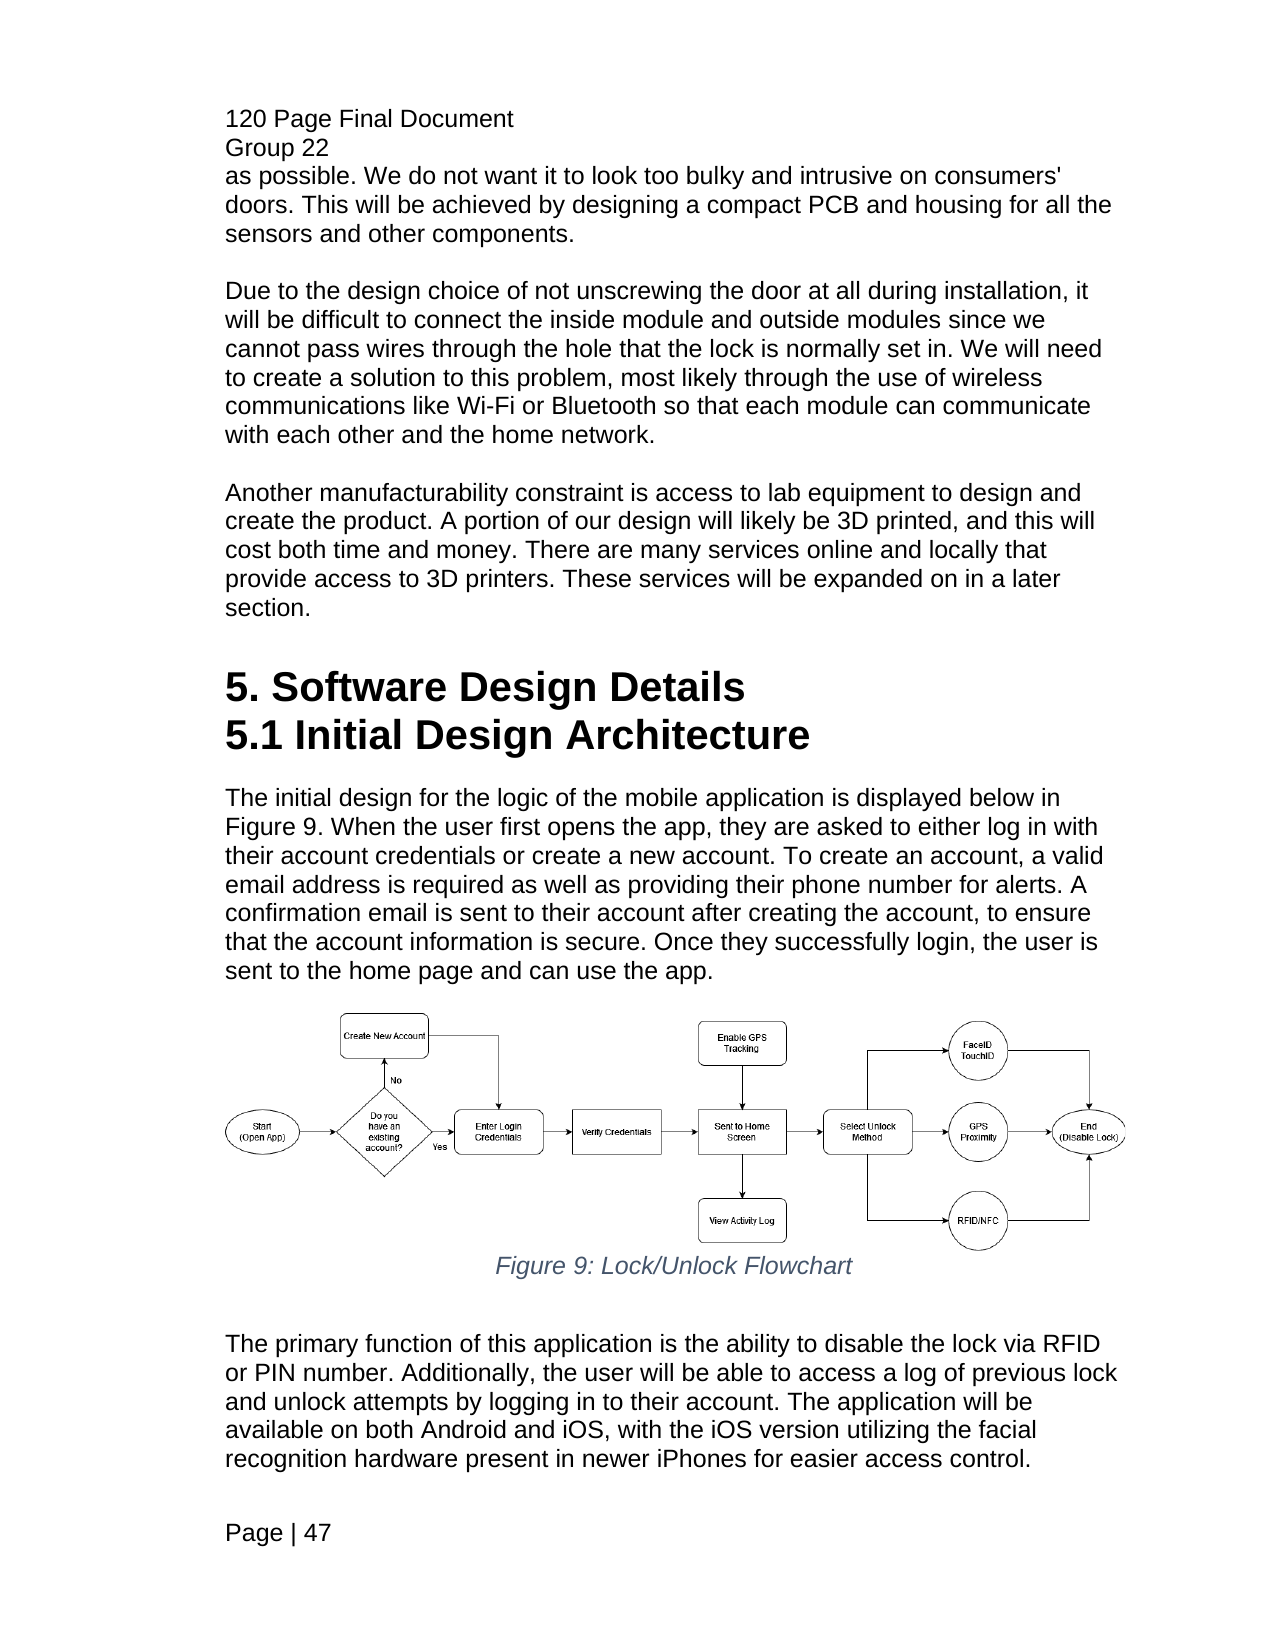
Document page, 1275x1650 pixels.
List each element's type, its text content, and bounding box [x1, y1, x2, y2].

text The initial design for the logic of the mobile application is displayed below in Figure 9. When the user first opens the app, they are asked to either log in with their account credentials or create a new account. To create an account, a valid email address is required as well as providing their phone number for alerts. A confirmation email is sent to their account after creating the account, to ensure that the account information is secure. Once they successfully login, the user is sent to the home page and can use the app. [225, 783, 1125, 984]
text Another manufacturability constraint is access to lab equipment to design and create the product. A portion of our design will likely be 3D printed, and this will cost both time and money. There are many services online and locally that provide access to 3D printers. These services will be expanded on in a later section. [225, 477, 1125, 621]
picture [225, 1013, 1125, 1251]
text Figure 9: Lock/Unlock Flowchart [225, 1251, 1125, 1279]
text The primary function of this application is the ability to disable the lock via RFID or PIN number. Additionally, the user will be able to access a log of previous lock and unlock attempts by logging in to their account. The application will be available on both Android and iOS, with the iOS version utilizing the facial recognition hardware present in newer iPhones for easier access control. [225, 1329, 1125, 1473]
subtitle 5. Software Design Details [225, 662, 1125, 710]
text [225, 161, 1125, 247]
text Due to the design choice of not unscrewing the door at all during installation, it will be difficult to connect the inside module and outside modules since we cannot pass wires through the hole that the lock is normally set in. We will need to create a solution to this problem, most likely through the use of wireless communications like Wi-Fi or Bluetooth so that each module can communicate with each other and the home network. [225, 276, 1125, 449]
subtitle 5.1 Initial Design Architecture [225, 710, 1125, 758]
